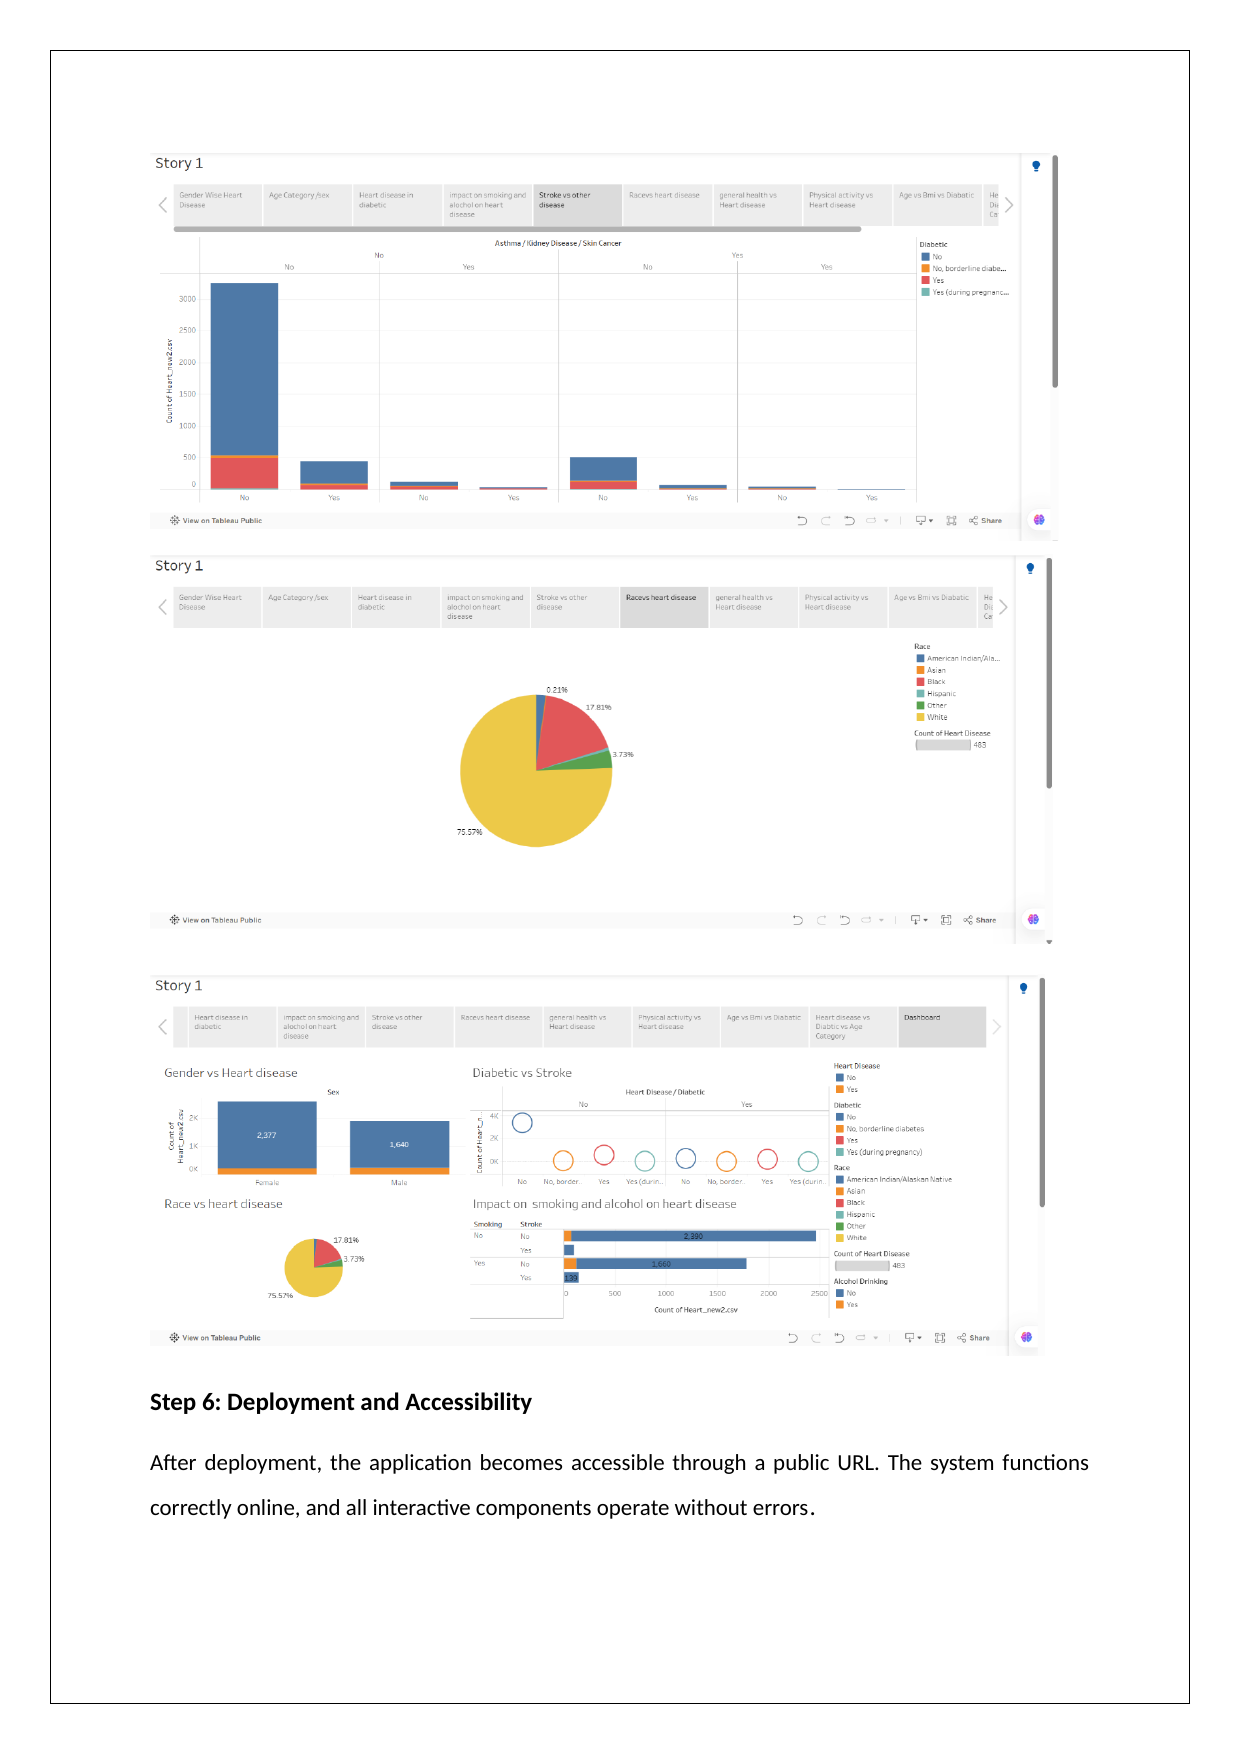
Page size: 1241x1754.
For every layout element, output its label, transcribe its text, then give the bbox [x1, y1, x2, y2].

picture [150, 974, 1046, 1356]
picture [150, 554, 1053, 944]
text After deployment, the application becomes accessible through a public URL. The system functions correctly online, and all interactive components operate without errors. [150, 1448, 1090, 1522]
picture [150, 150, 1059, 541]
text Step 6: Deployment and Accessibility [150, 1386, 1090, 1416]
